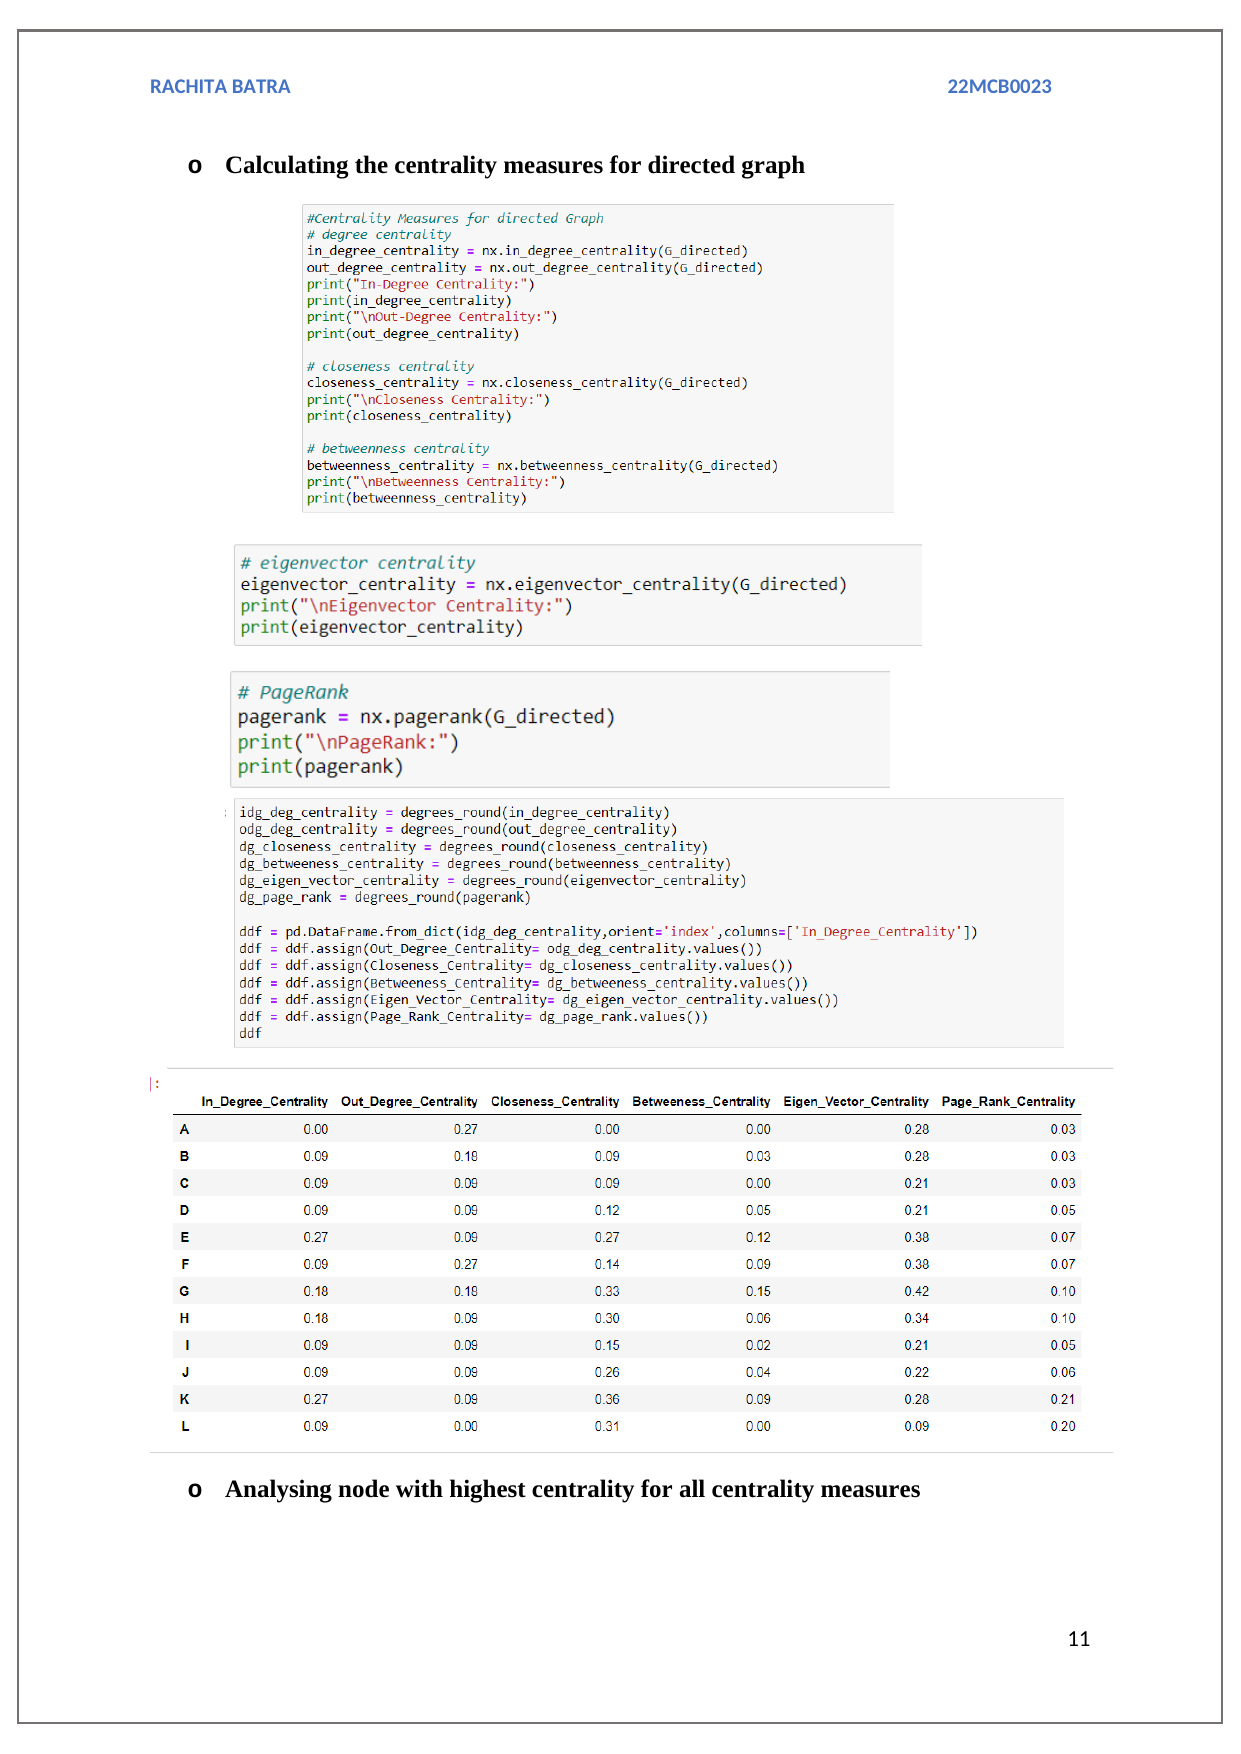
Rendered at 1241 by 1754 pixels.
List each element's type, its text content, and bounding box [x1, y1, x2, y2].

picture [225, 658, 890, 792]
list Calculating the centrality measures for directed graph [187, 150, 1090, 181]
list Analysing node with highest centrality for all centrality measures [187, 1474, 1090, 1505]
picture [225, 793, 1064, 1049]
picture [300, 200, 894, 517]
picture [150, 1067, 1114, 1456]
picture [225, 535, 923, 657]
